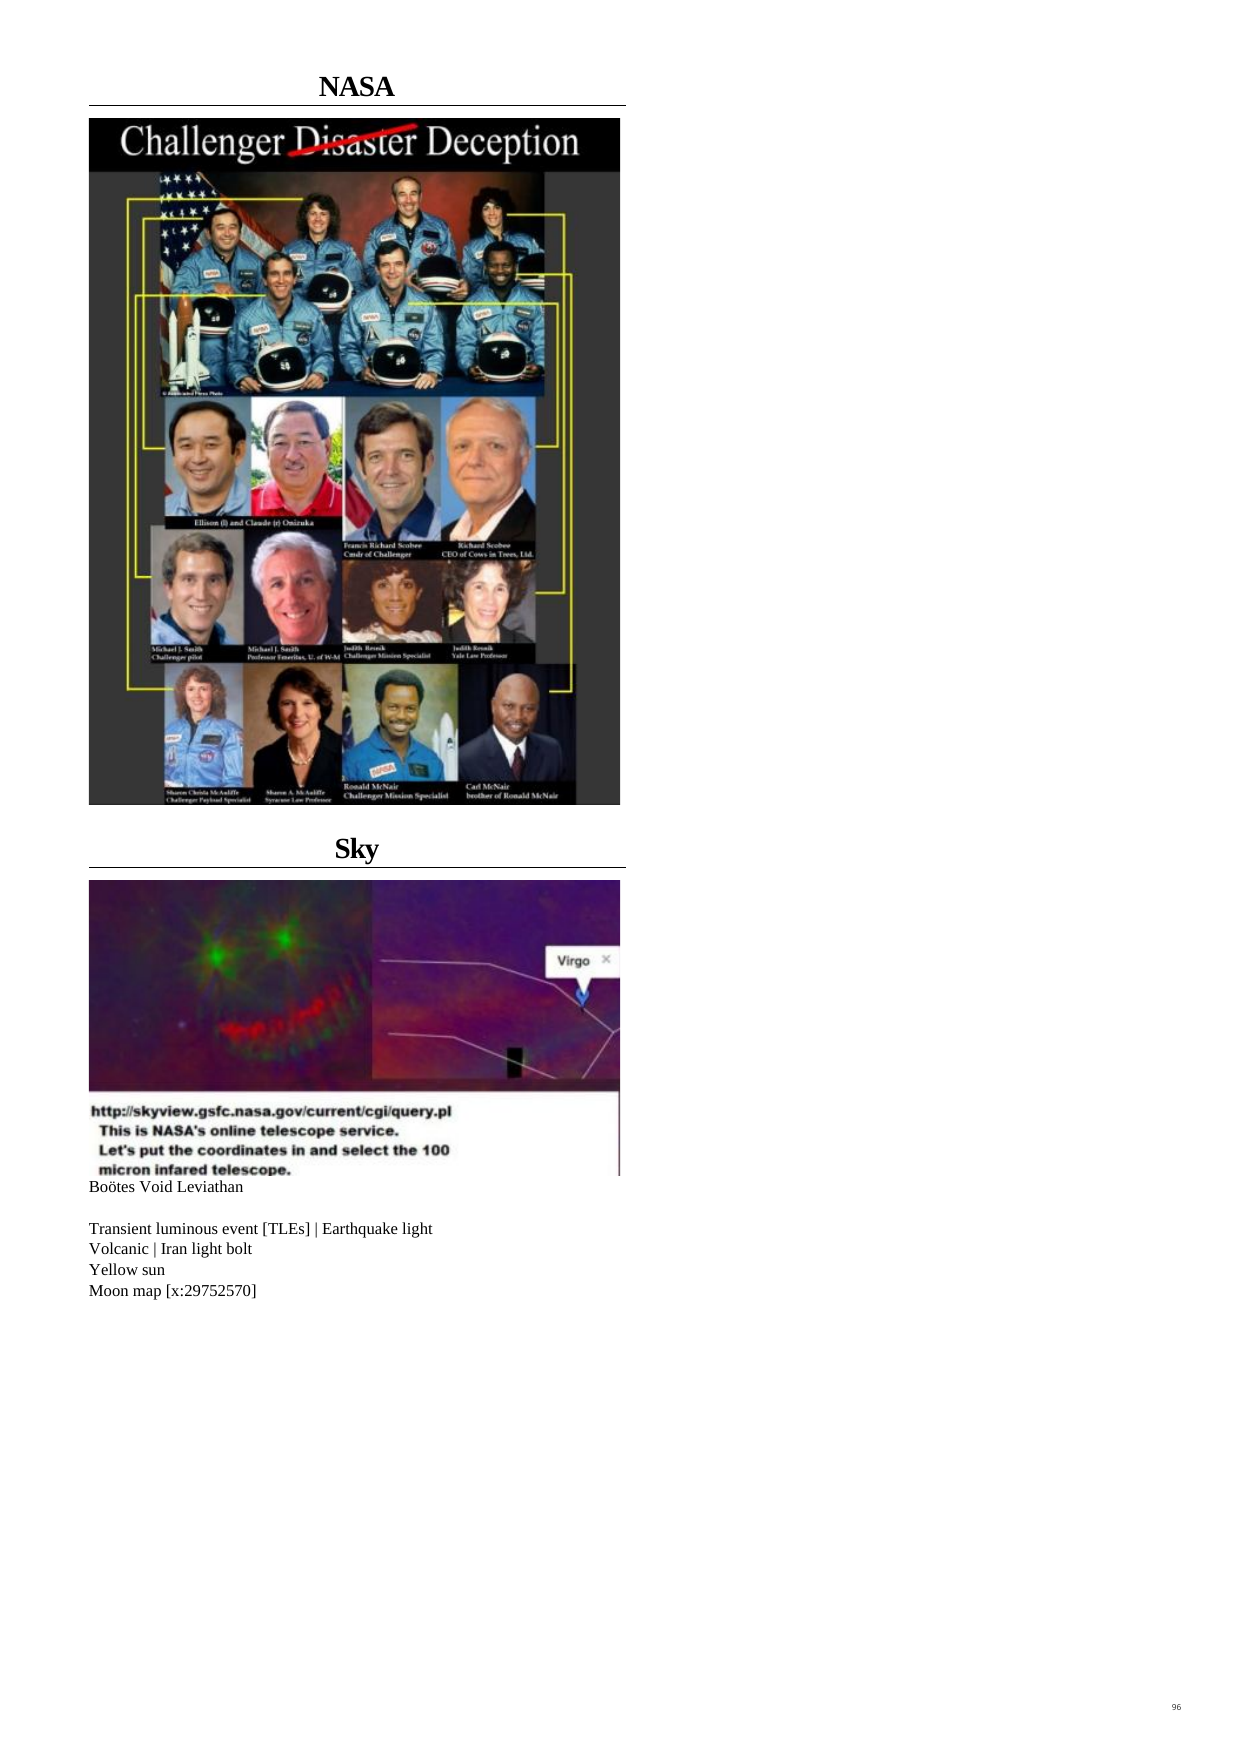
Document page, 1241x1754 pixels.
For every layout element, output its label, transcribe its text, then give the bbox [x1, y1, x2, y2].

text Yellow sun [89, 1260, 626, 1279]
text Volcanic | Iran light bolt [89, 1239, 626, 1258]
subtitle Sky [89, 831, 626, 867]
picture [88, 118, 621, 805]
text Boötes Void Leviathan [89, 1177, 626, 1196]
subtitle NASA [89, 69, 626, 105]
text Transient luminous event [TLEs] | Earthquake light [89, 1218, 626, 1238]
picture [88, 880, 621, 1176]
text Moon map [x:29752570] [89, 1280, 626, 1299]
